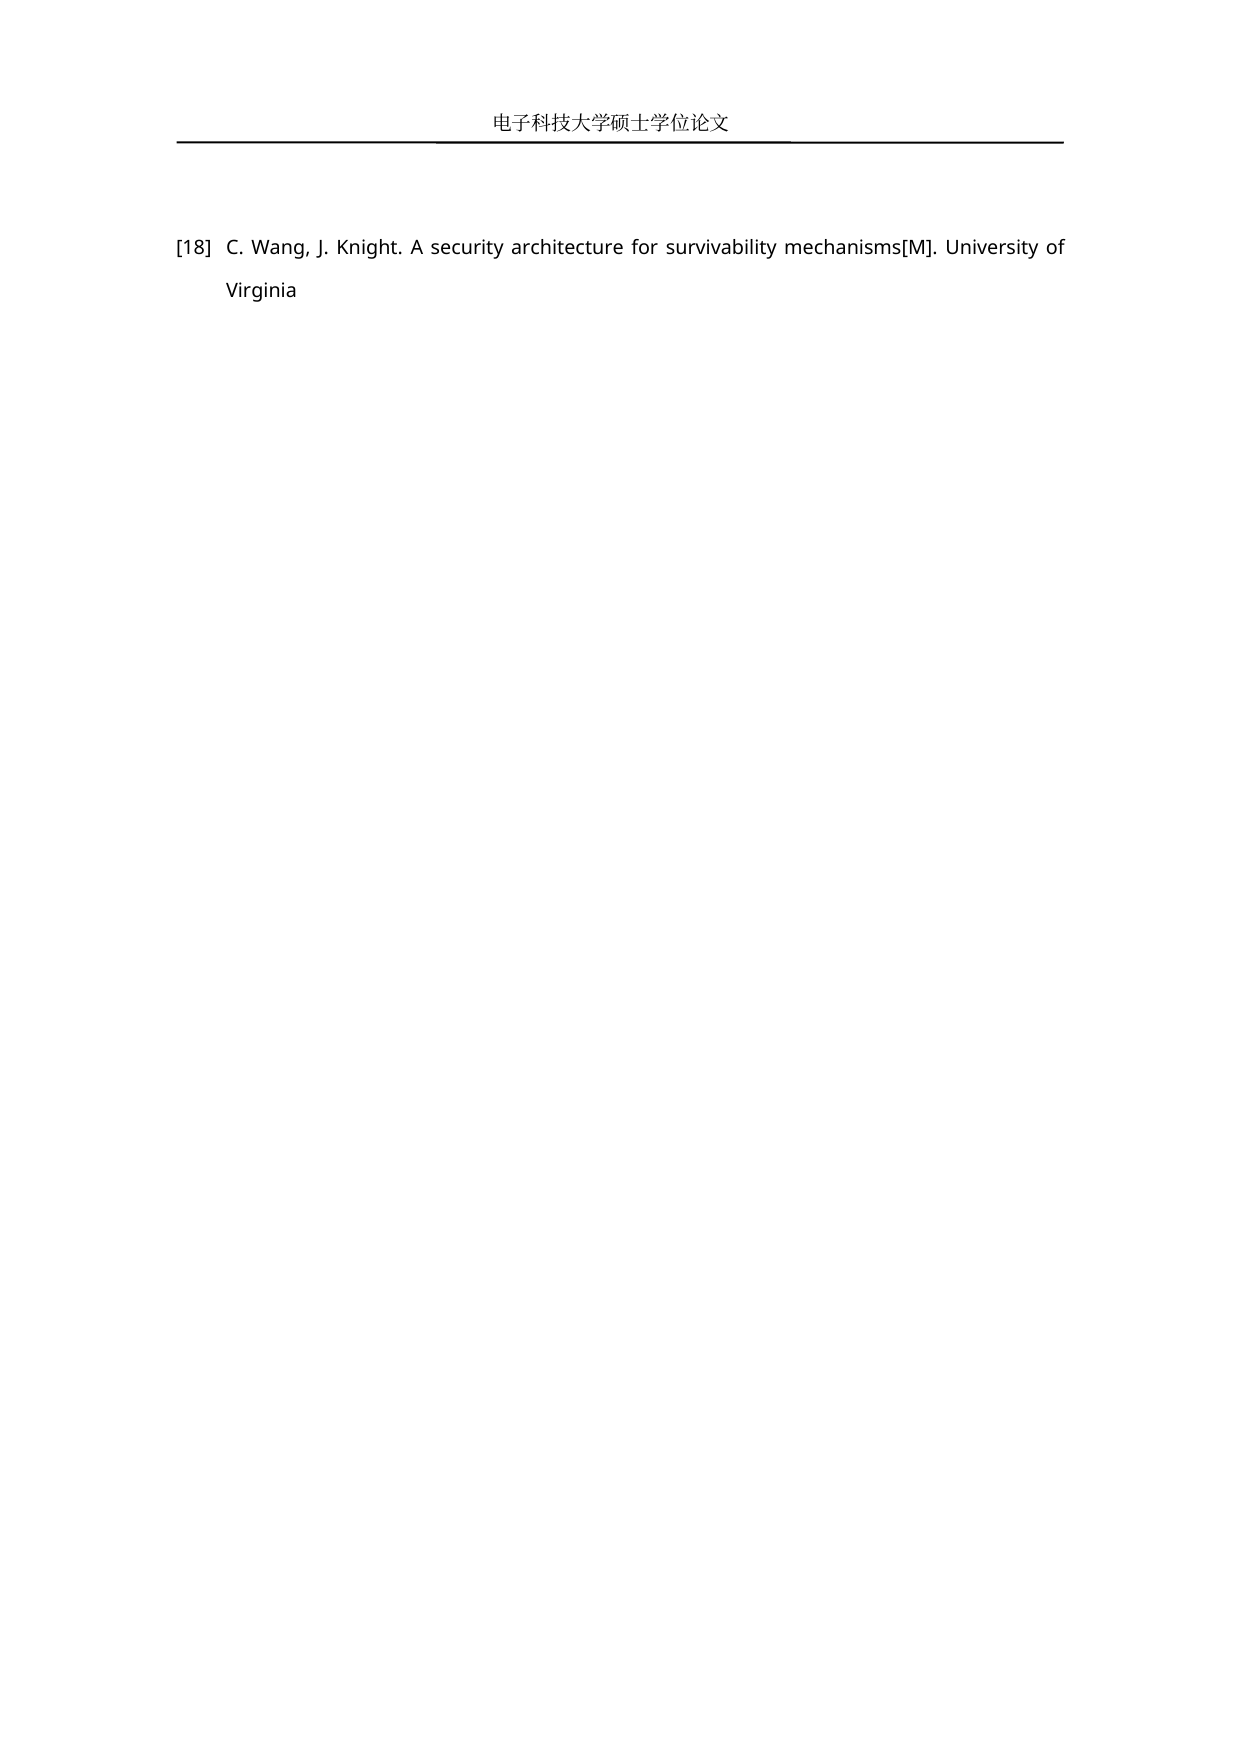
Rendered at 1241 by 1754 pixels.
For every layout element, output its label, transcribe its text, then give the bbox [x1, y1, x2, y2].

list C. Wang, J. Knight. A security architecture for survivability mechanisms[M]. University of Virginia [176, 220, 1066, 306]
